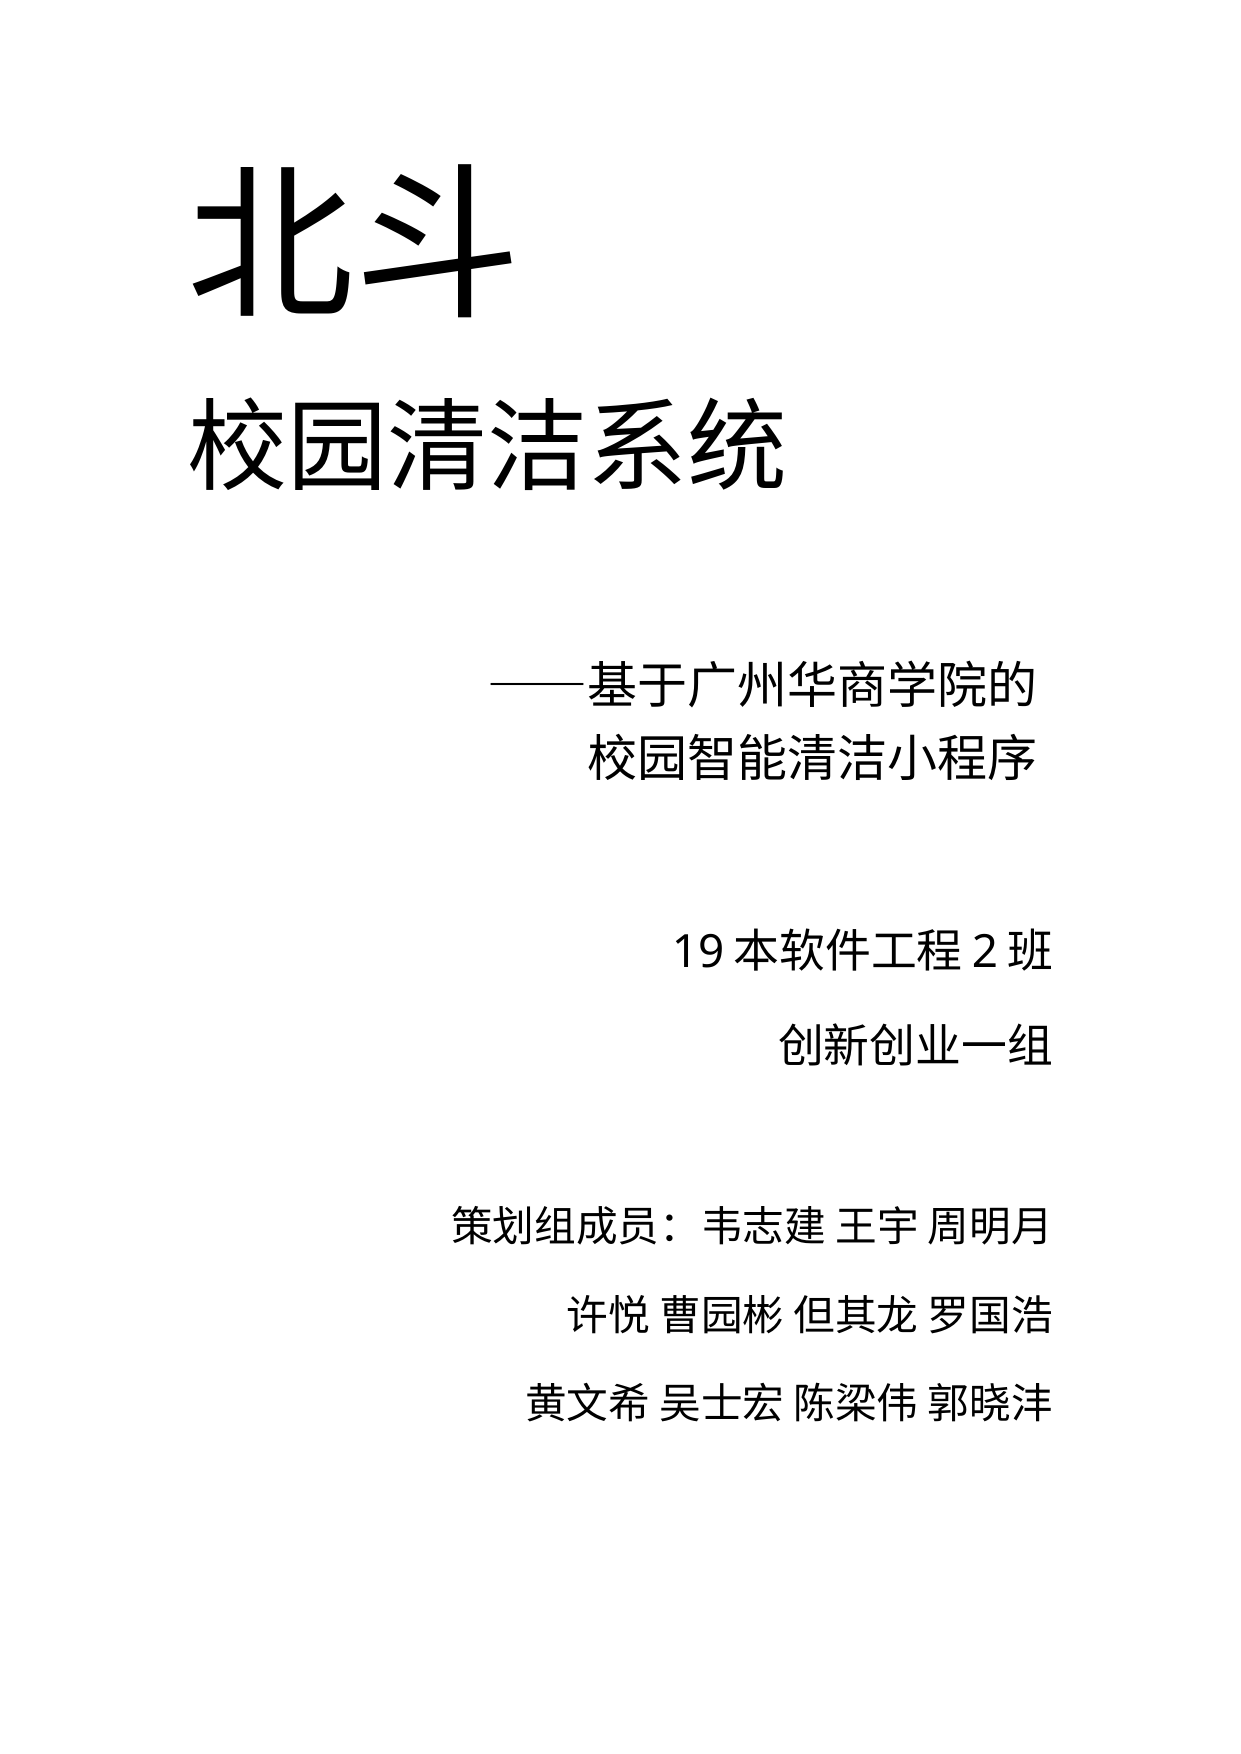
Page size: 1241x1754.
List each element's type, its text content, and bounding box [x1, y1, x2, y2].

text 黄文希 吴士宏 陈梁伟 郭晓沣 [412, 1370, 1053, 1430]
text ——基于广州华商学院的校园智能清洁小程序 [487, 646, 1053, 791]
text 策划组成员：韦志建 王宇 周明月 [187, 1193, 1053, 1254]
text 19本软件工程2班 [187, 914, 1053, 981]
text 创新创业一组 [187, 1009, 1053, 1075]
text 校园清洁系统 [187, 340, 1053, 517]
text 北斗 [187, 163, 1053, 340]
text 许悦 曹园彬 但其龙 罗国浩 [412, 1282, 1053, 1342]
